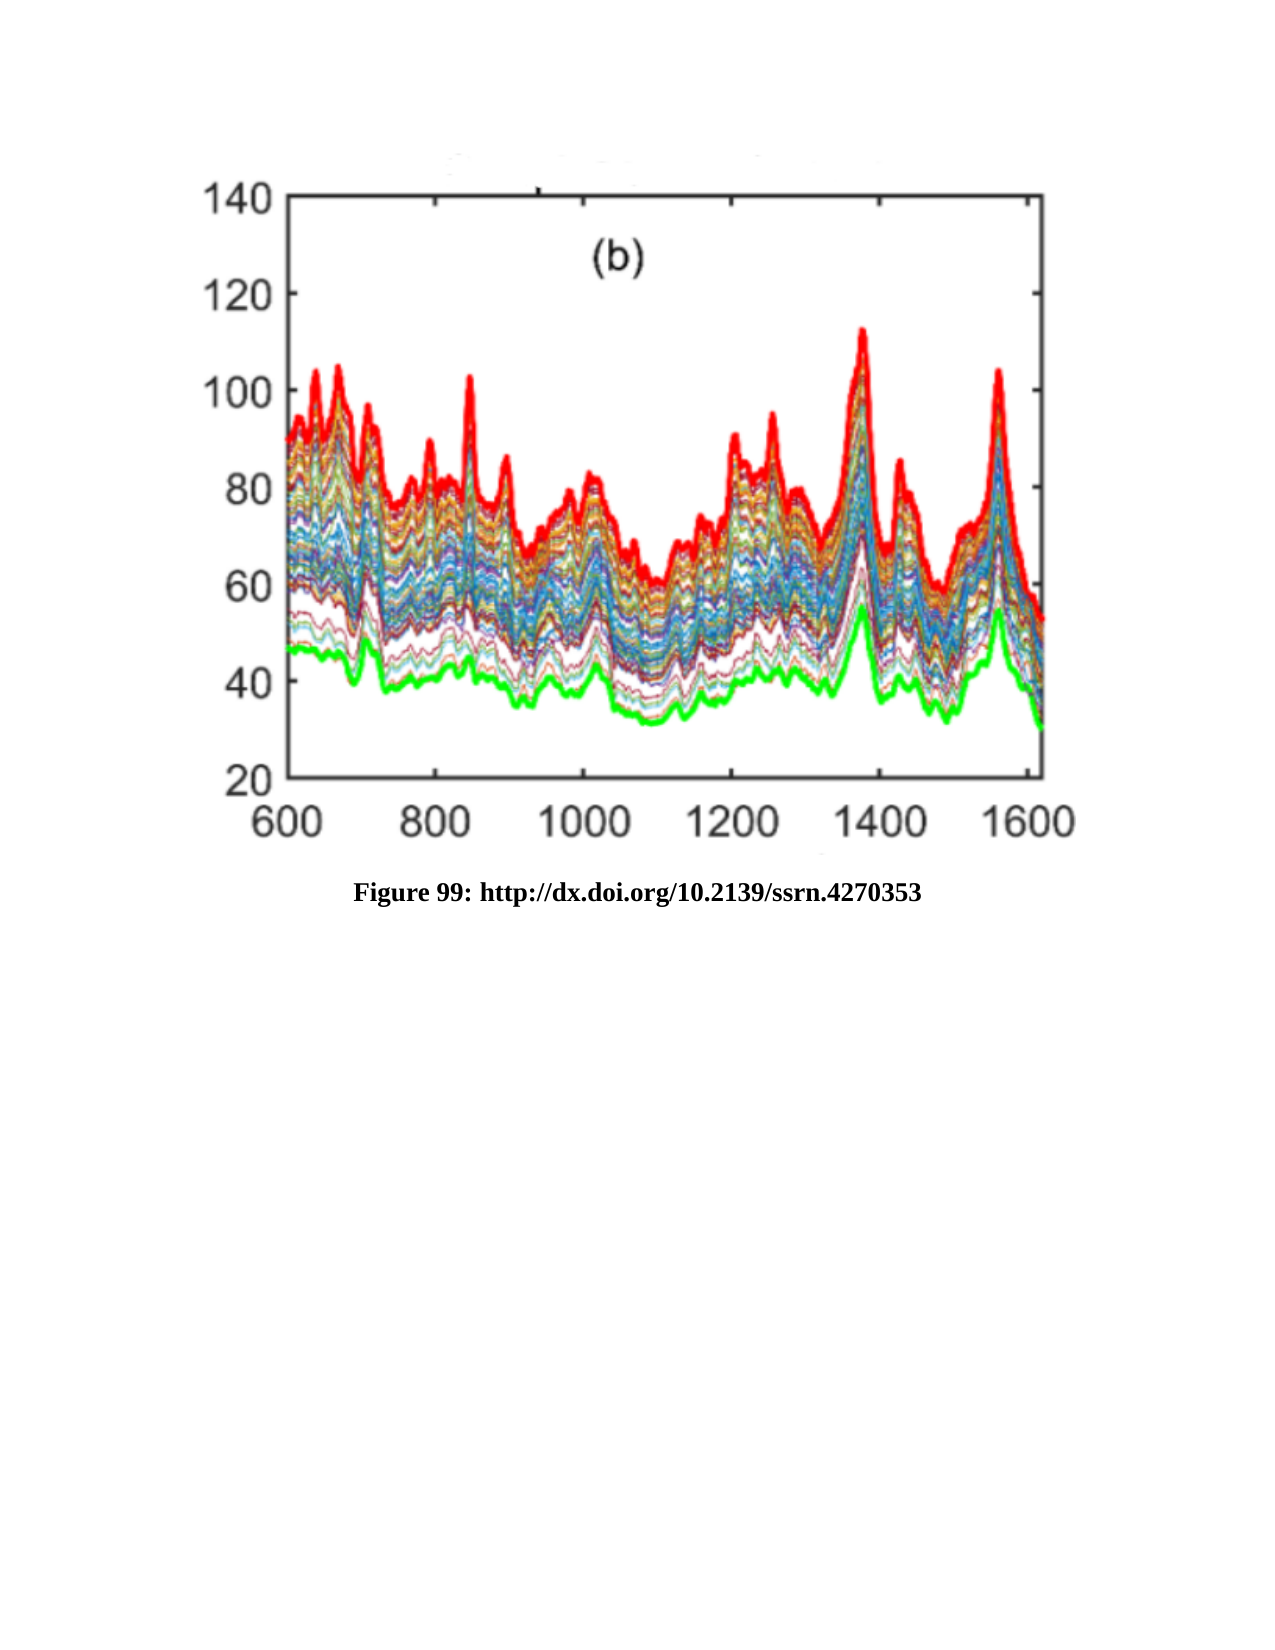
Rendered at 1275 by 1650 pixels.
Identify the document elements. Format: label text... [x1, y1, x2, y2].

picture [199, 150, 1076, 855]
text Figure 99: http://dx.doi.org/10.2139/ssrn.4270353 [150, 876, 1125, 907]
